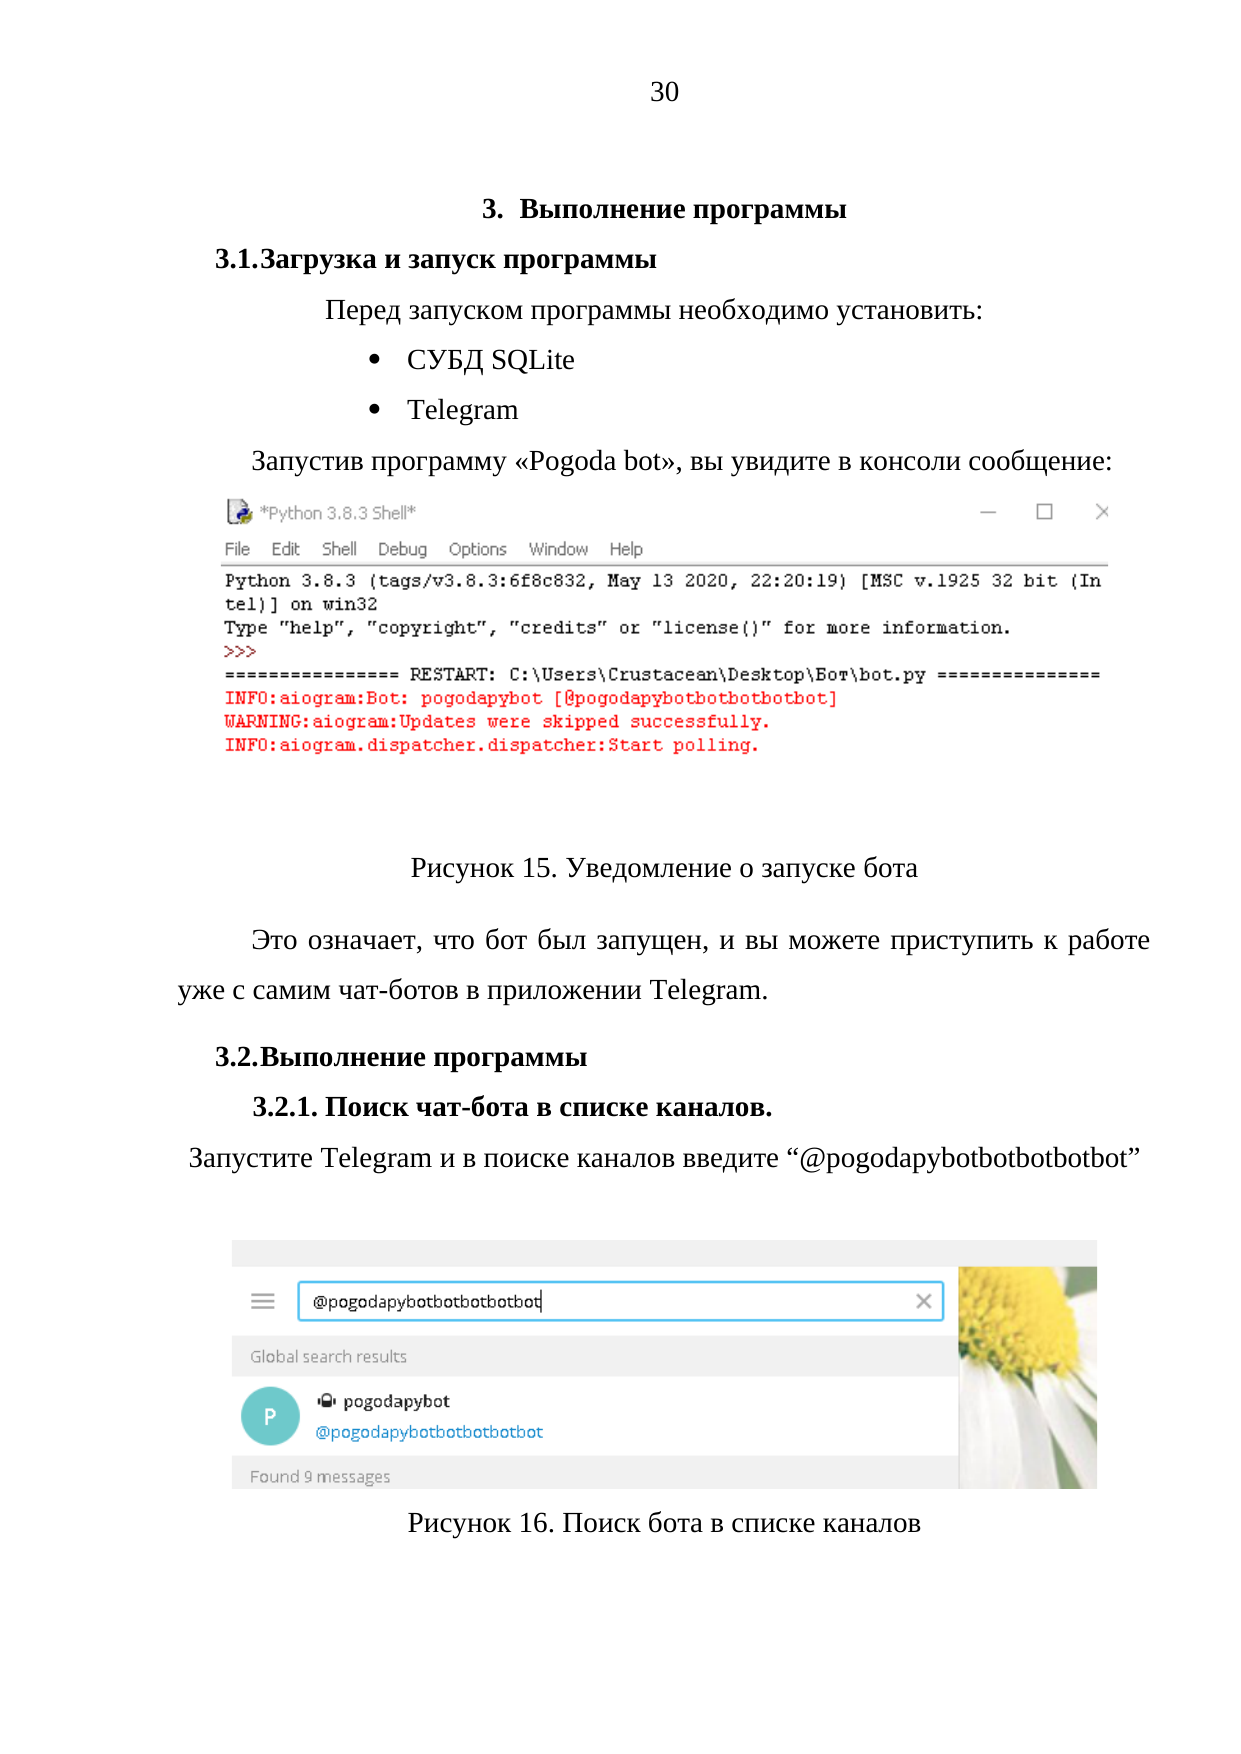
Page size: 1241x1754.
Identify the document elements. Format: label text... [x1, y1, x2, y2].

text Рисунок 15. Уведомление о запуске бота [177, 851, 1152, 884]
text Запустив программу «Pogoda bot», вы увидите в консоли сообщение: [177, 443, 1152, 476]
text Это означает, что бот был запущен, и вы можете приступить к работе уже с самим чат-ботов в приложении Telegram. [177, 922, 1152, 1006]
list Перед запуском программы необходимо установить: [260, 292, 1152, 325]
list Поиск чат-бота в списке каналов. [252, 1089, 1152, 1123]
list Выполнение программы [215, 1039, 1152, 1073]
list СУБД SQLite [369, 342, 1152, 376]
picture [220, 493, 1109, 834]
list Загрузка и запуск программы [215, 241, 1152, 275]
list Выполнение программы [177, 191, 1152, 225]
text Рисунок 16. Поиск бота в списке каналов [177, 1506, 1152, 1539]
list Telegram [369, 392, 1152, 426]
text Запустите Telegram и в поиске каналов введите “@pogodapybotbotbotbotbot” [177, 1140, 1152, 1173]
picture [231, 1240, 1098, 1489]
